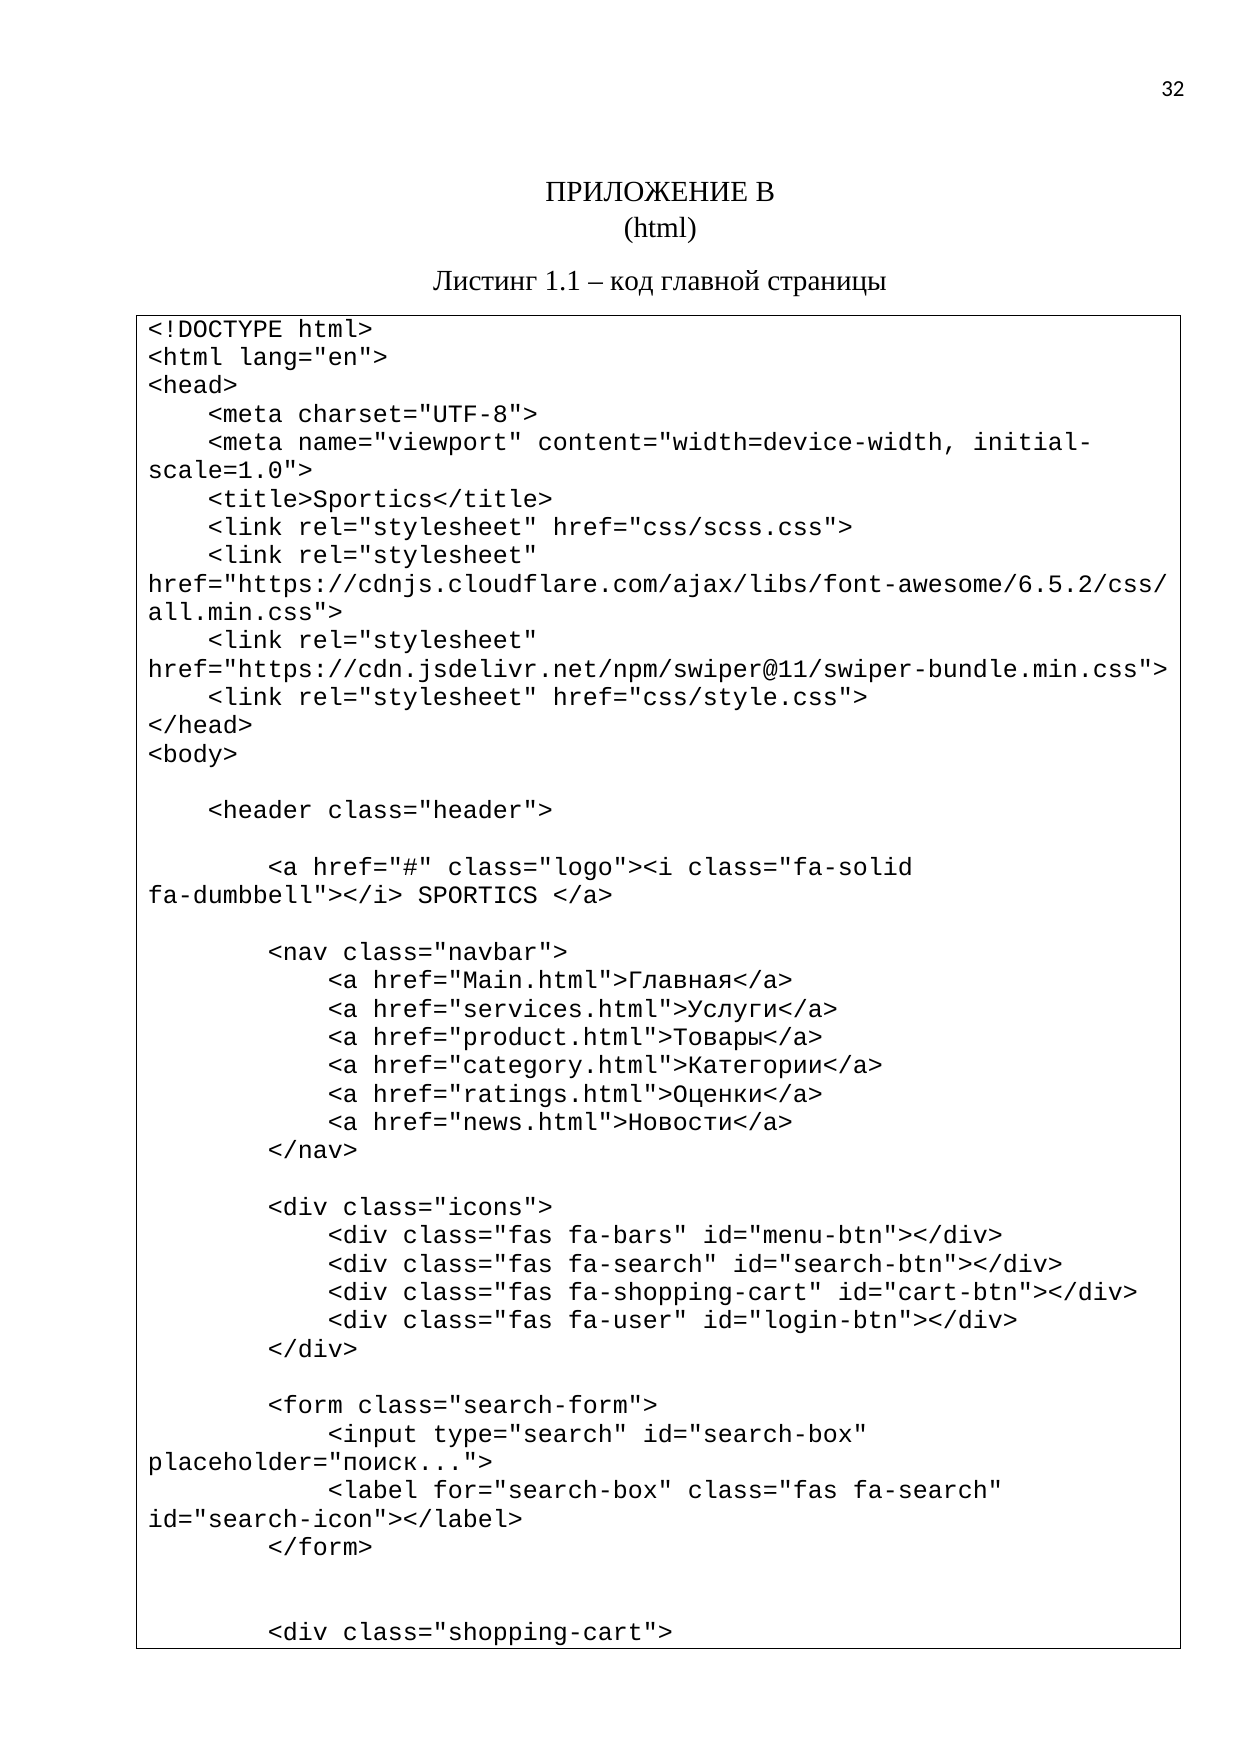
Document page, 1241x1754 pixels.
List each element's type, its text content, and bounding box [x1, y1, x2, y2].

subtitle ПРИЛОЖЕНИЕ В [136, 174, 1184, 207]
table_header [137, 316, 1180, 1648]
text (html) [136, 210, 1184, 243]
text Листинг 1.1 – код главной страницы [136, 263, 1184, 296]
